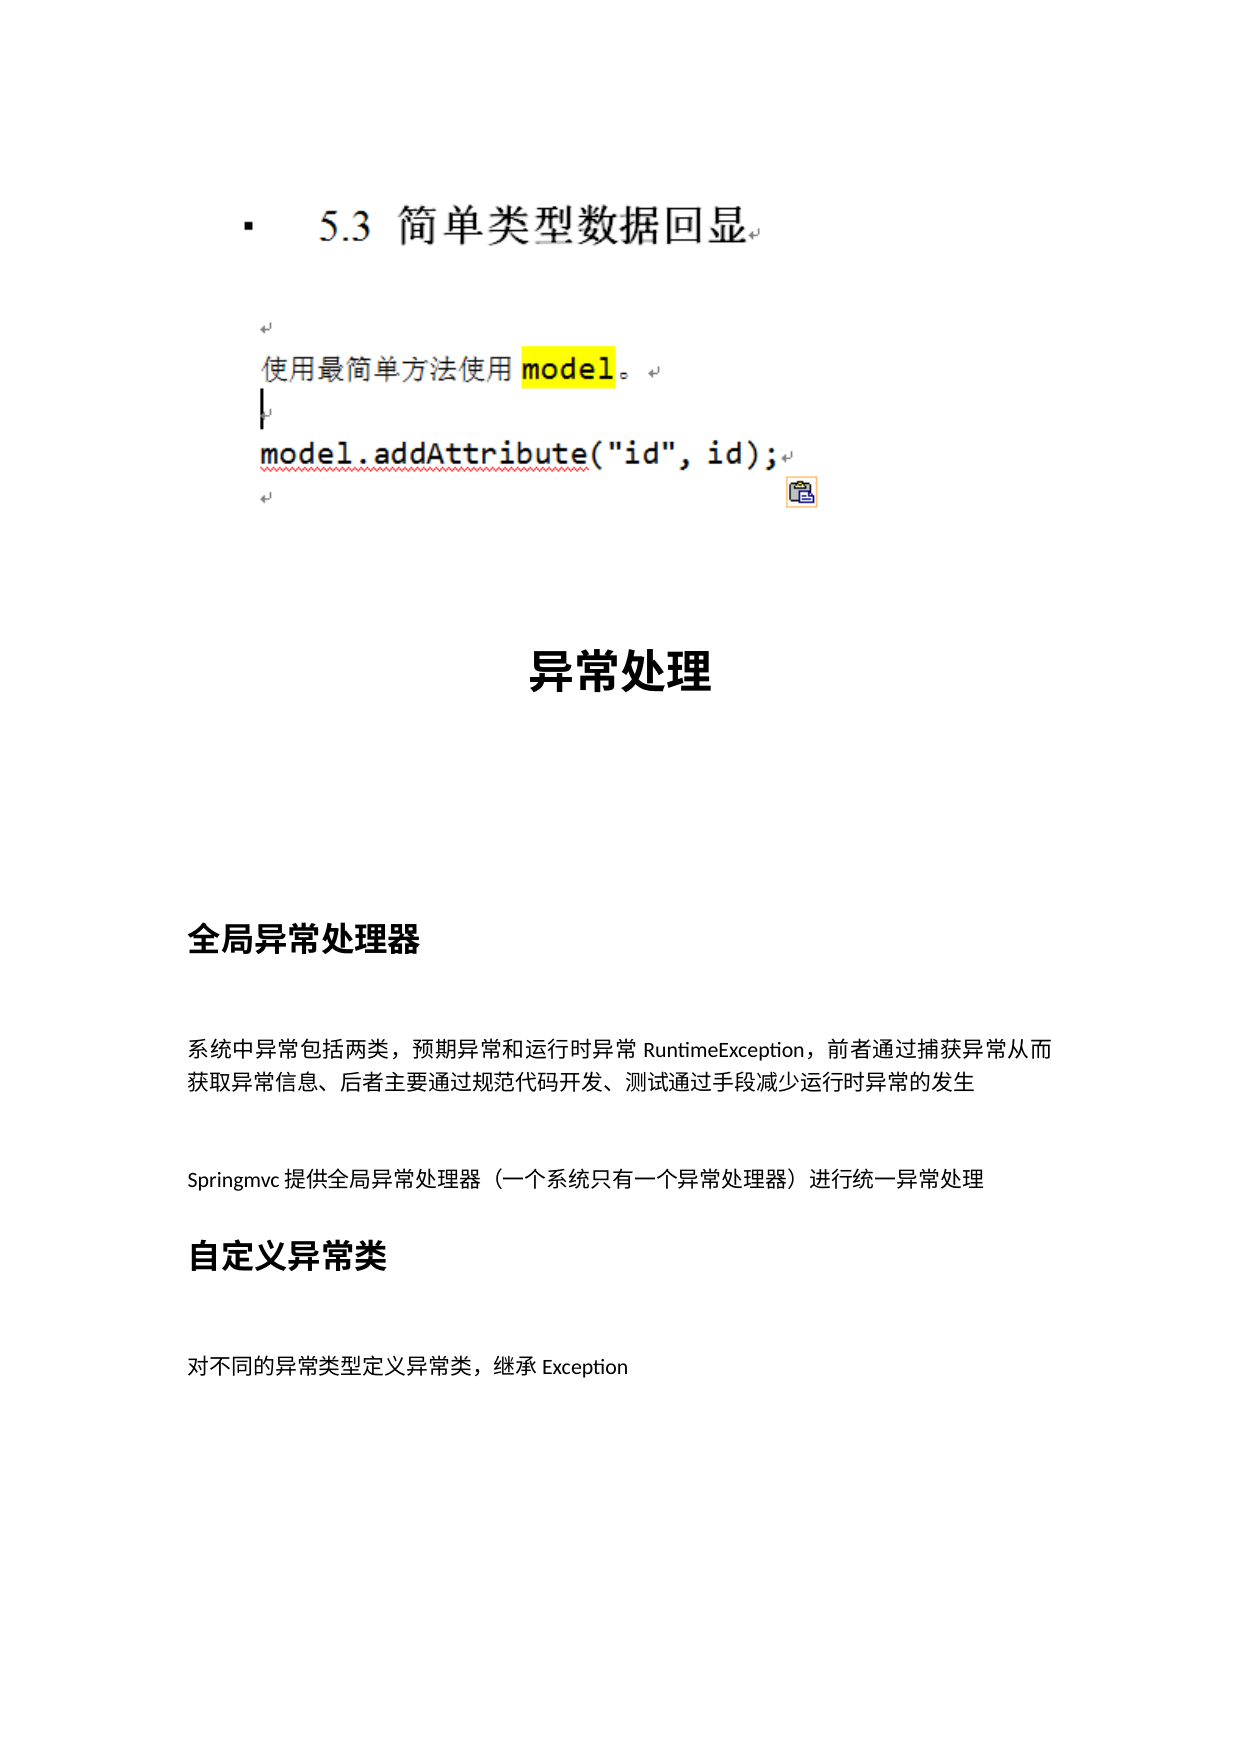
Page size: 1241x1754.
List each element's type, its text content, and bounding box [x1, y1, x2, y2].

subtitle 异常处理 [187, 620, 1053, 717]
text 系统中异常包括两类，预期异常和运行时异常RuntimeException，前者通过捕获异常从而获取异常信息、后者主要通过规范代码开发、测试通过手段减少运行时异常的发生 [187, 1032, 1053, 1097]
subtitle 全局异常处理器 [187, 905, 1053, 970]
subtitle 自定义异常类 [187, 1222, 1053, 1287]
picture [187, 162, 946, 519]
text 对不同的异常类型定义异常类，继承Exception [187, 1349, 1053, 1381]
text Springmvc提供全局异常处理器（一个系统只有一个异常处理器）进行统一异常处理 [187, 1162, 1053, 1194]
